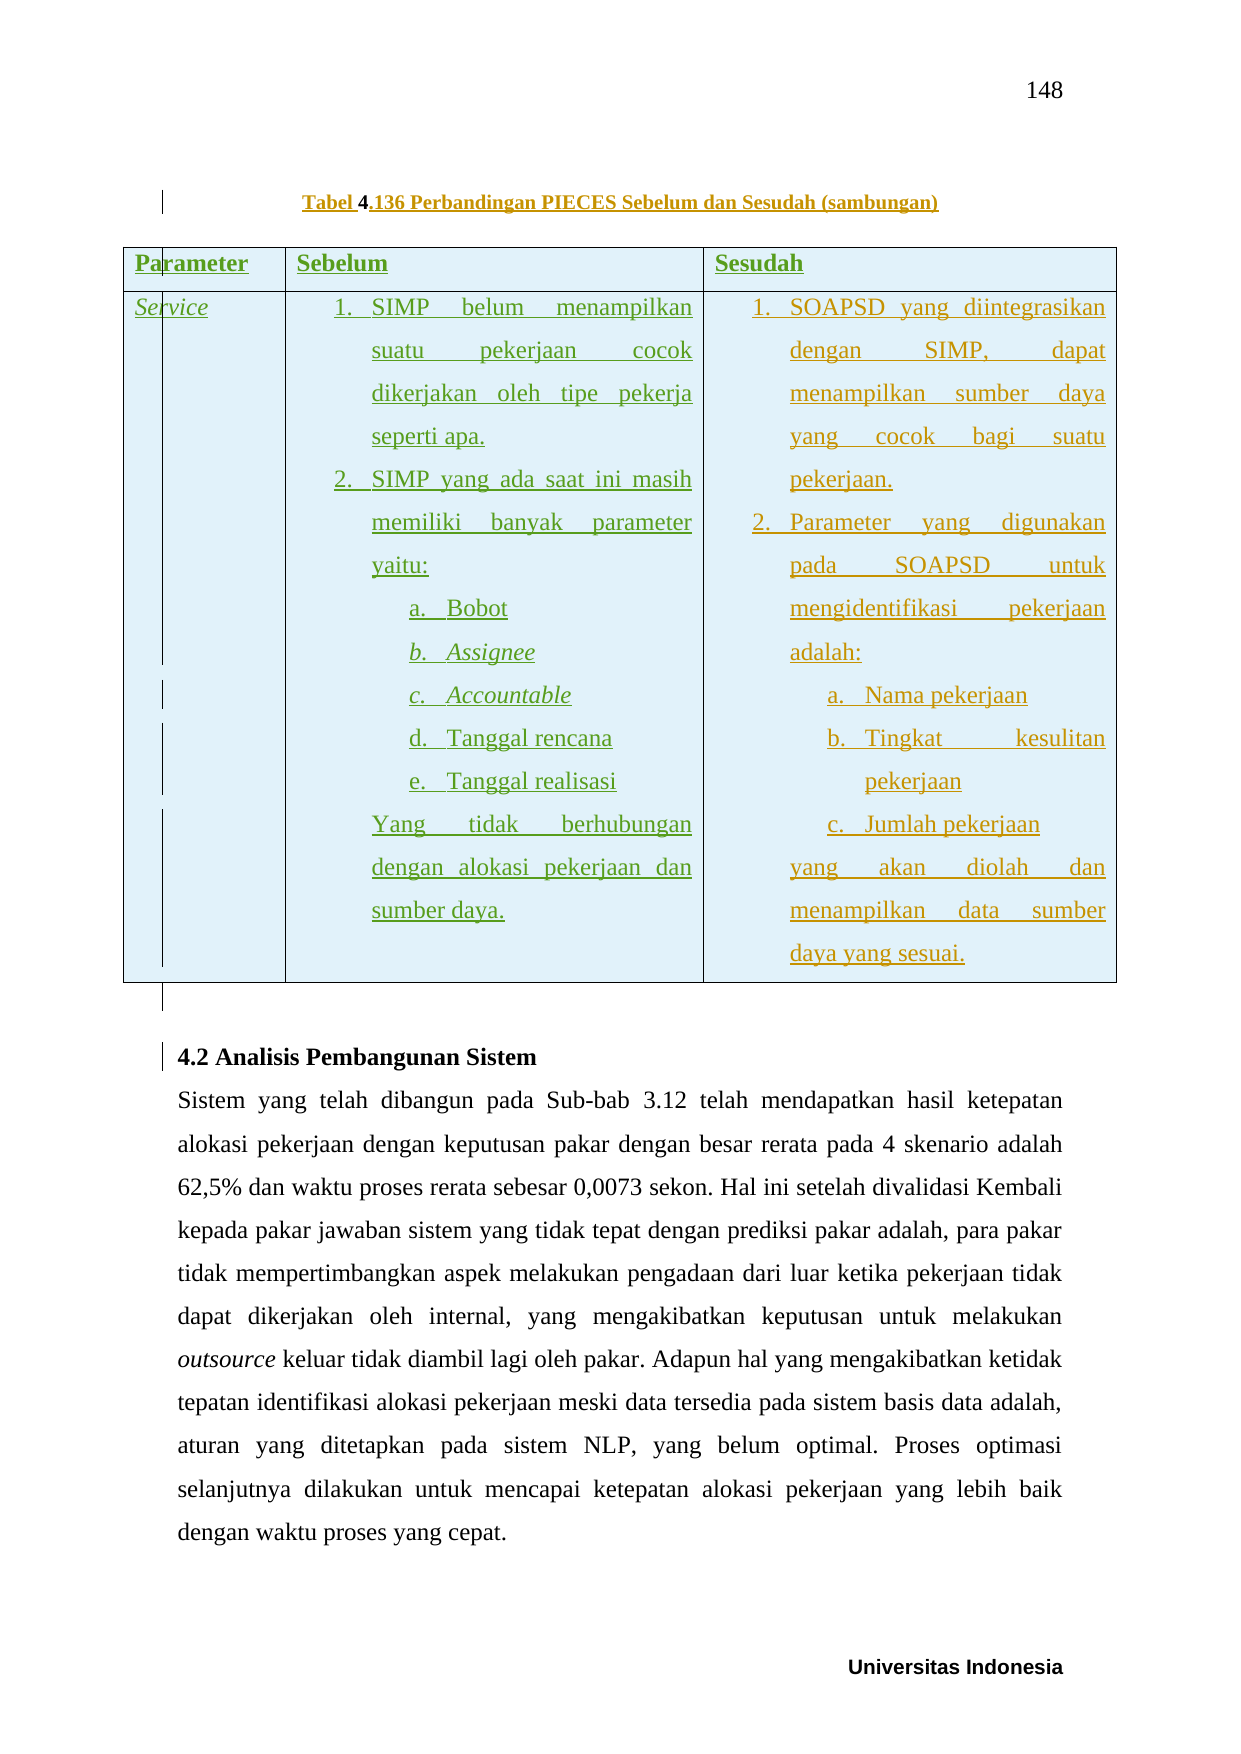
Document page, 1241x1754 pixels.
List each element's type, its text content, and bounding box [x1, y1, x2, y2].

subtitle Analisis Pembangunan Sistem [177, 1042, 1063, 1071]
text 4 [177, 190, 1063, 214]
text Sistem yang telah dibangun pada Sub-bab 3.12 telah mendapatkan hasil ketepatan alokasi pekerjaan dengan keputusan pakar dengan besar rerata pada 4 skenario adalah 62,5% dan waktu proses rerata sebesar 0,0073 sekon. Hal ini setelah divalidasi Kembali kepada pakar jawaban sistem yang tidak tepat dengan prediksi pakar adalah, para pakar tidak mempertimbangkan aspek melakukan pengadaan dari luar ketika pekerjaan tidak dapat dikerjakan oleh internal, yang mengakibatkan keputusan untuk melakukan outsource keluar tidak diambil lagi oleh pakar. Adapun hal yang mengakibatkan ketidak tepatan identifikasi alokasi pekerjaan meski data tersedia pada sistem basis data adalah, aturan yang ditetapkan pada sistem NLP, yang belum optimal. Proses optimasi selanjutnya dilakukan untuk mencapai ketepatan alokasi pekerjaan yang lebih baik dengan waktu proses yang cepat. [177, 1086, 1063, 1546]
